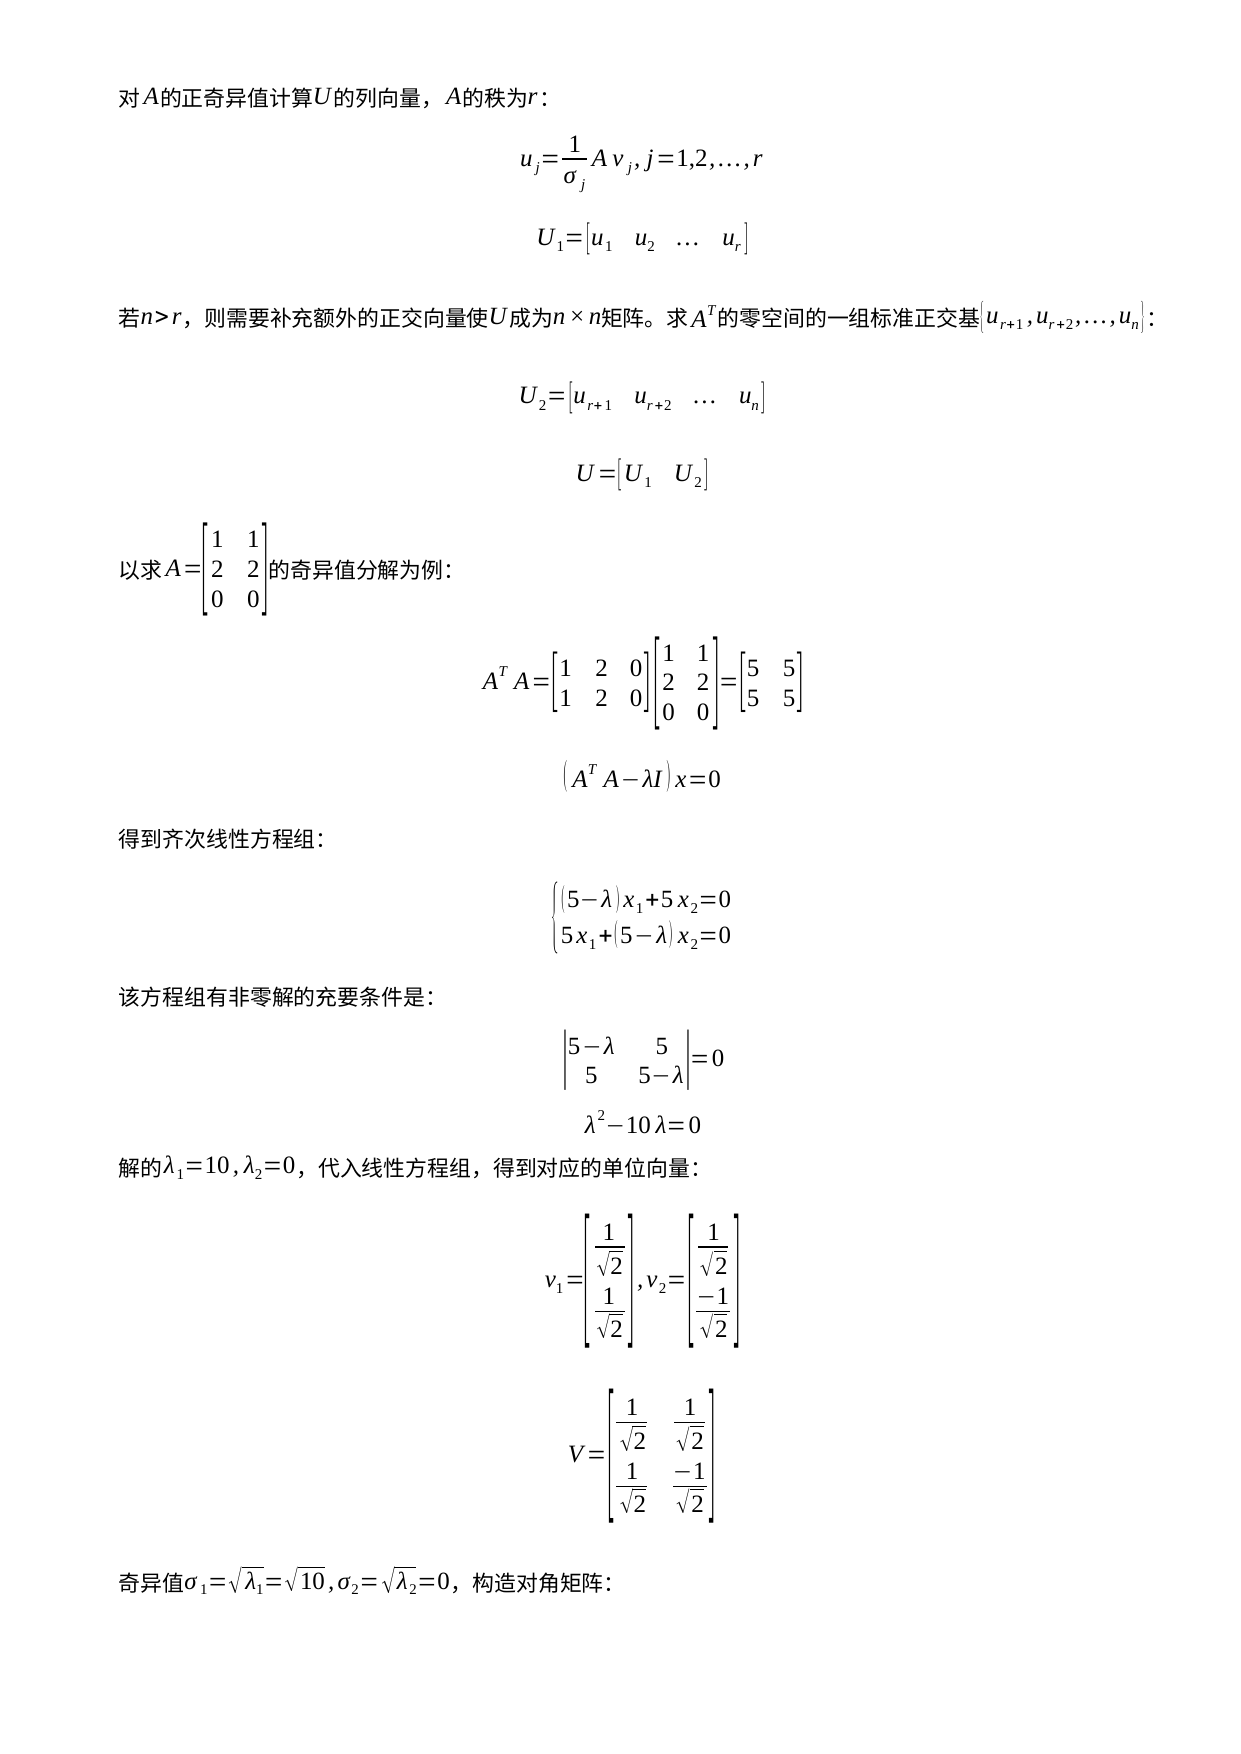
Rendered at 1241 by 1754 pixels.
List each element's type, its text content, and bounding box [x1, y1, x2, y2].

text 若，则需要补充额外的正交向量使成为矩阵。求的零空间的一组标准正交基： [75, 284, 1165, 349]
text 解的，代入线性方程组，得到对应的单位向量： [75, 1151, 1165, 1183]
text 对的正奇异值计算的列向量，的秩为： [75, 81, 1165, 113]
text 以求的奇异值分解为例： [75, 520, 1165, 618]
text 奇异值，构造对角矩阵： [75, 1549, 1165, 1614]
text 该方程组有非零解的充要条件是： [75, 980, 1165, 1012]
text 得到齐次线性方程组： [75, 821, 1165, 854]
